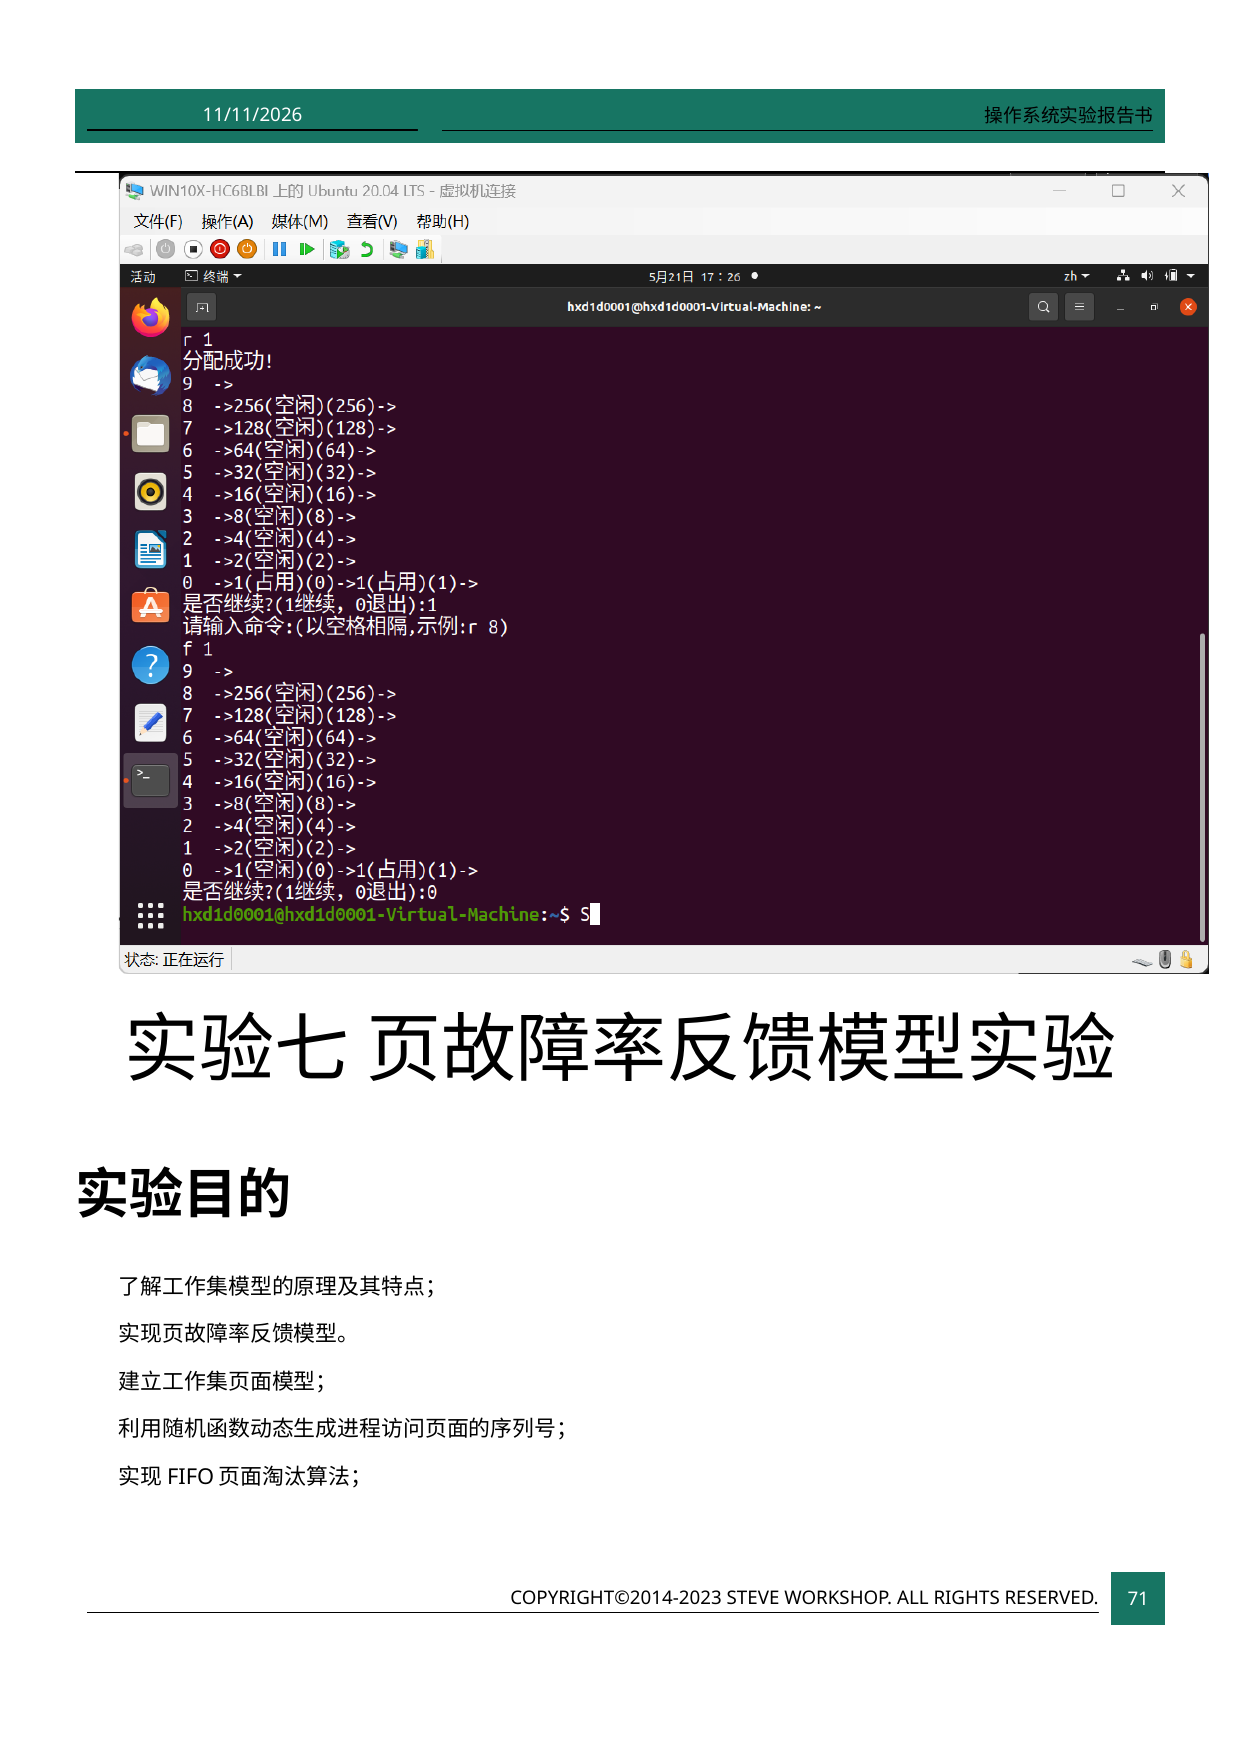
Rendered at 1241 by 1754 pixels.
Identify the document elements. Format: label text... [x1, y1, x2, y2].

picture [118, 173, 1209, 974]
text 实验七 页故障率反馈模型实验 [75, 988, 1165, 1097]
text 实现FIFO页面淘汰算法； [75, 1459, 1165, 1491]
text 了解工作集模型的原理及其特点； [75, 1269, 1165, 1300]
text 实现页故障率反馈模型。 [75, 1316, 1165, 1348]
text 实验目的 [75, 1151, 1165, 1229]
text 利用随机函数动态生成进程访问页面的序列号； [75, 1411, 1165, 1443]
text 建立工作集页面模型； [75, 1364, 1165, 1395]
